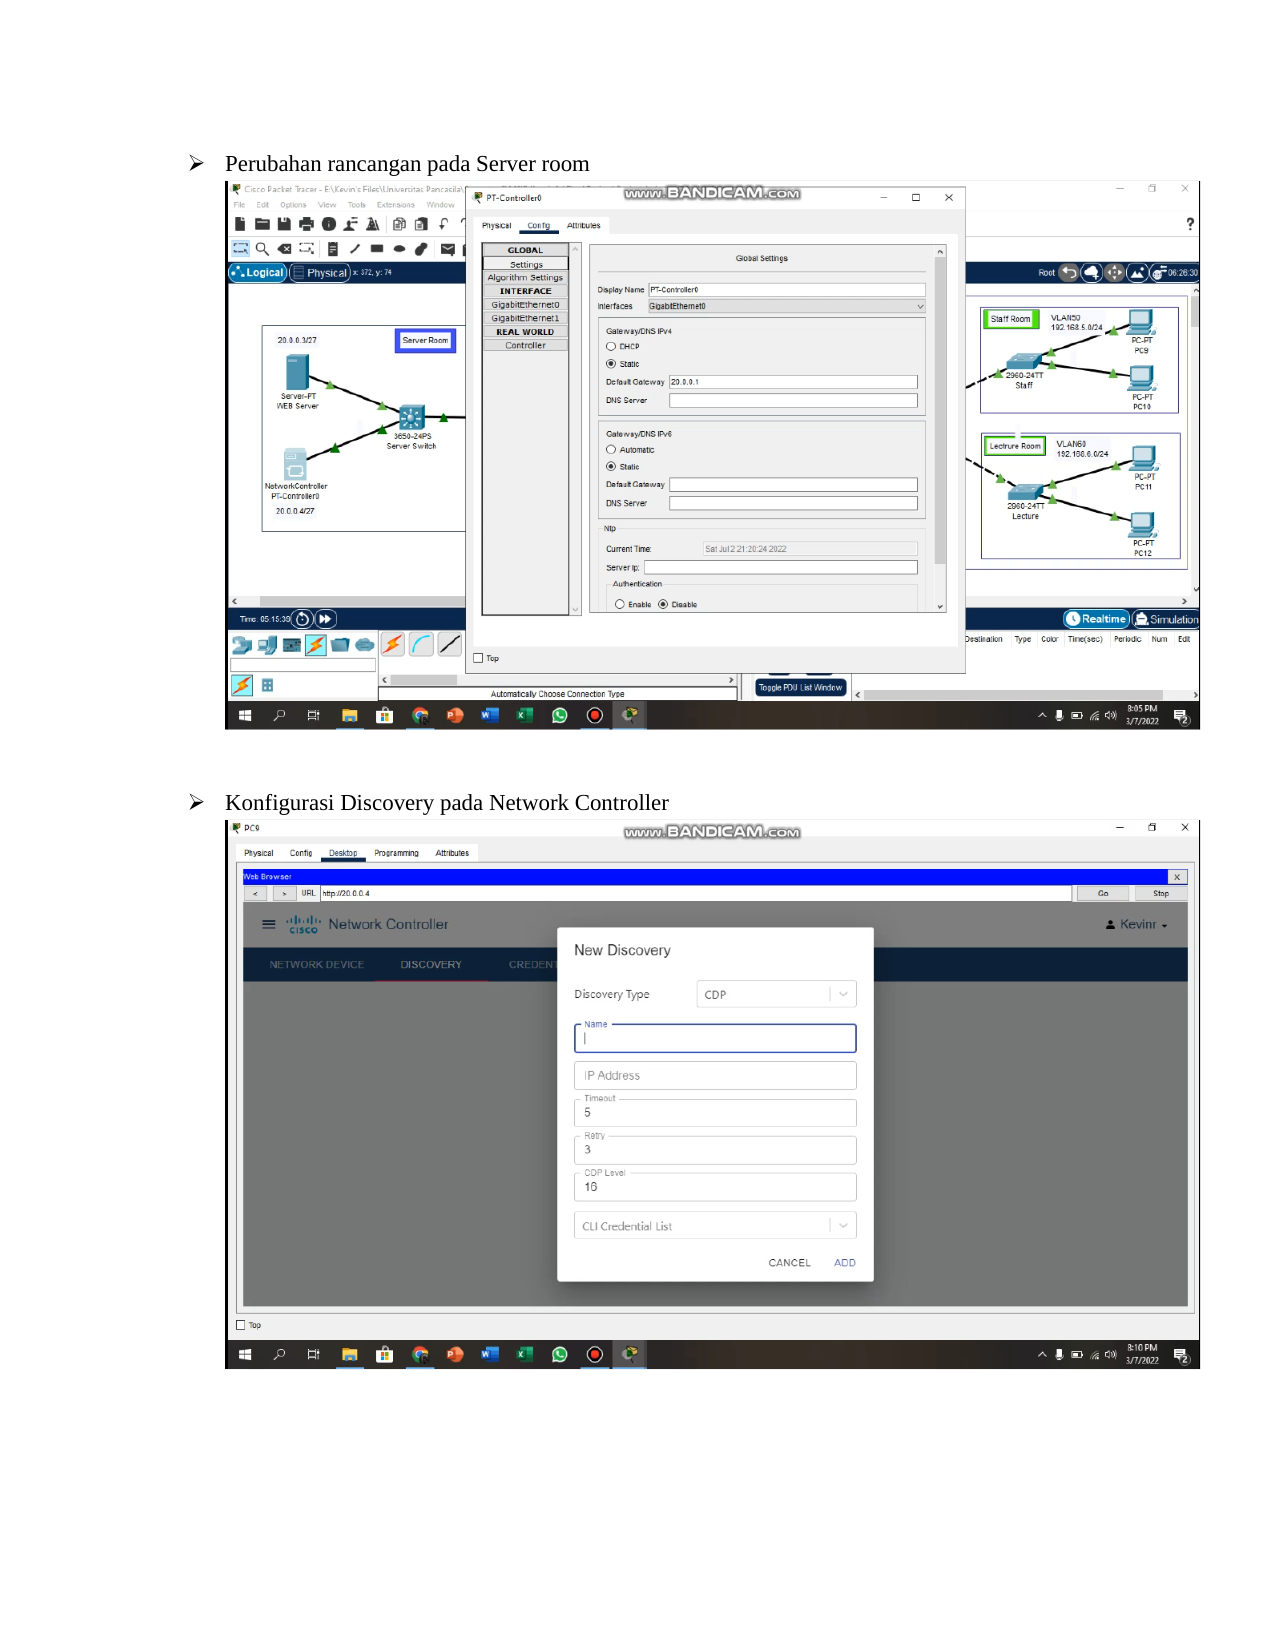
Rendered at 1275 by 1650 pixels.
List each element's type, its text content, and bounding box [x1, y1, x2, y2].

picture [225, 178, 1200, 730]
list Konfigurasi Discovery pada Network Controller [187, 789, 1125, 815]
picture [225, 817, 1200, 1370]
list Perubahan rancangan pada Server room [187, 150, 1125, 176]
